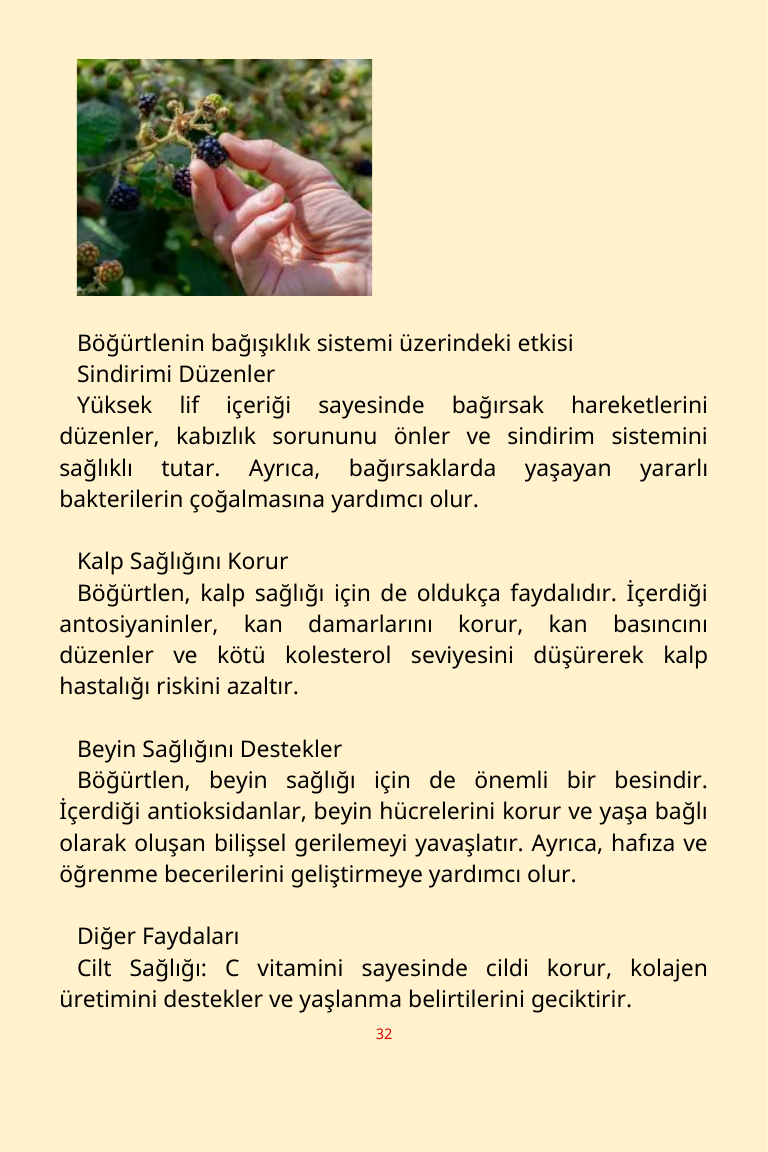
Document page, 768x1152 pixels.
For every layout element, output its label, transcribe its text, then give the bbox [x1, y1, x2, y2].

text Cilt Sağlığı: C vitamini sayesinde cildi korur, kolajen üretimini destekler ve yaşlanma belirtilerini geciktirir. [59, 952, 709, 1014]
text Böğürtlenin bağışıklık sistemi üzerindeki etkisi [59, 327, 709, 358]
text Diğer Faydaları [59, 920, 709, 952]
text Kalp Sağlığını Korur [59, 545, 709, 577]
text Yüksek lif içeriği sayesinde bağırsak hareketlerini düzenler, kabızlık sorununu önler ve sindirim sistemini sağlıklı tutar. Ayrıca, bağırsaklarda yaşayan yararlı bakterilerin çoğalmasına yardımcı olur. [59, 389, 709, 514]
text Sindirimi Düzenler [59, 358, 709, 389]
text Böğürtlen, beyin sağlığı için de önemli bir besindir. İçerdiği antioksidanlar, beyin hücrelerini korur ve yaşa bağlı olarak oluşan bilişsel gerilemeyi yavaşlatır. Ayrıca, hafıza ve öğrenme becerilerini geliştirmeye yardımcı olur. [59, 764, 709, 889]
picture [76, 59, 373, 296]
text Beyin Sağlığını Destekler [59, 733, 709, 764]
text Böğürtlen, kalp sağlığı için de oldukça faydalıdır. İçerdiği antosiyaninler, kan damarlarını korur, kan basıncını düzenler ve kötü kolesterol seviyesini düşürerek kalp hastalığı riskini azaltır. [59, 577, 709, 702]
